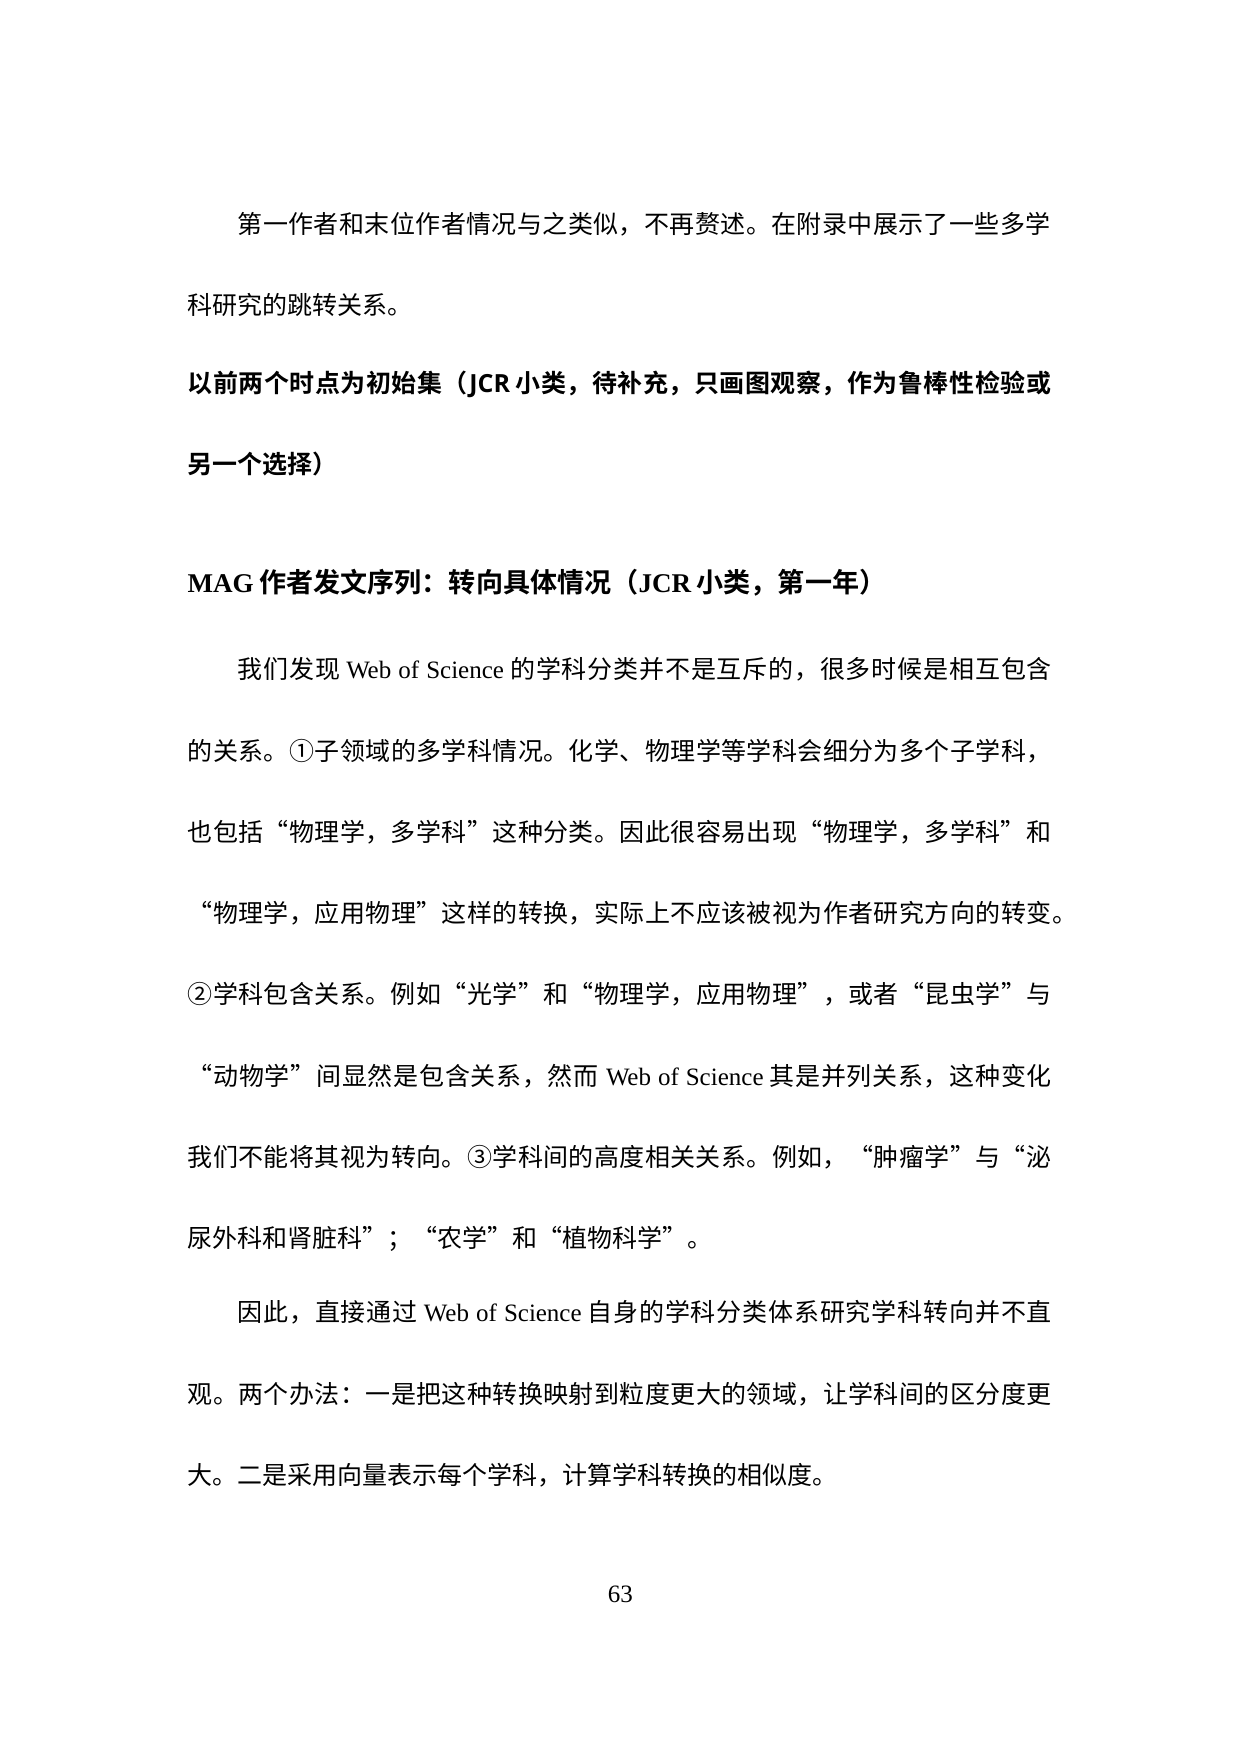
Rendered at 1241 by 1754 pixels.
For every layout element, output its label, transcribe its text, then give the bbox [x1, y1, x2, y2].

text 我们发现Web of Science的学科分类并不是互斥的，很多时候是相互包含的关系。①子领域的多学科情况。化学、物理学等学科会细分为多个子学科，也包括“物理学，多学科”这种分类。因此很容易出现“物理学，多学科”和“物理学，应用物理”这样的转换，实际上不应该被视为作者研究方向的转变。②学科包含关系。例如“光学”和“物理学，应用物理”，或者“昆虫学”与“动物学”间显然是包含关系，然而Web of Science其是并列关系，这种变化我们不能将其视为转向。③学科间的高度相关关系。例如，“肿瘤学”与“泌尿外科和肾脏科”；“农学”和“植物科学”。 [187, 636, 1053, 1269]
text 因此，直接通过Web of Science自身的学科分类体系研究学科转向并不直观。两个办法：一是把这种转换映射到粒度更大的领域，让学科间的区分度更大。二是采用向量表示每个学科，计算学科转换的相似度。 [187, 1278, 1053, 1506]
text 第一作者和末位作者情况与之类似，不再赘述。在附录中展示了一些多学科研究的跳转关系。 [187, 190, 1053, 336]
subtitle 以前两个时点为初始集（JCR小类，待补充，只画图观察，作为鲁棒性检验或另一个选择） [187, 349, 1053, 495]
subtitle MAG作者发文序列：转向具体情况（JCR小类，第一年） [187, 548, 1053, 613]
